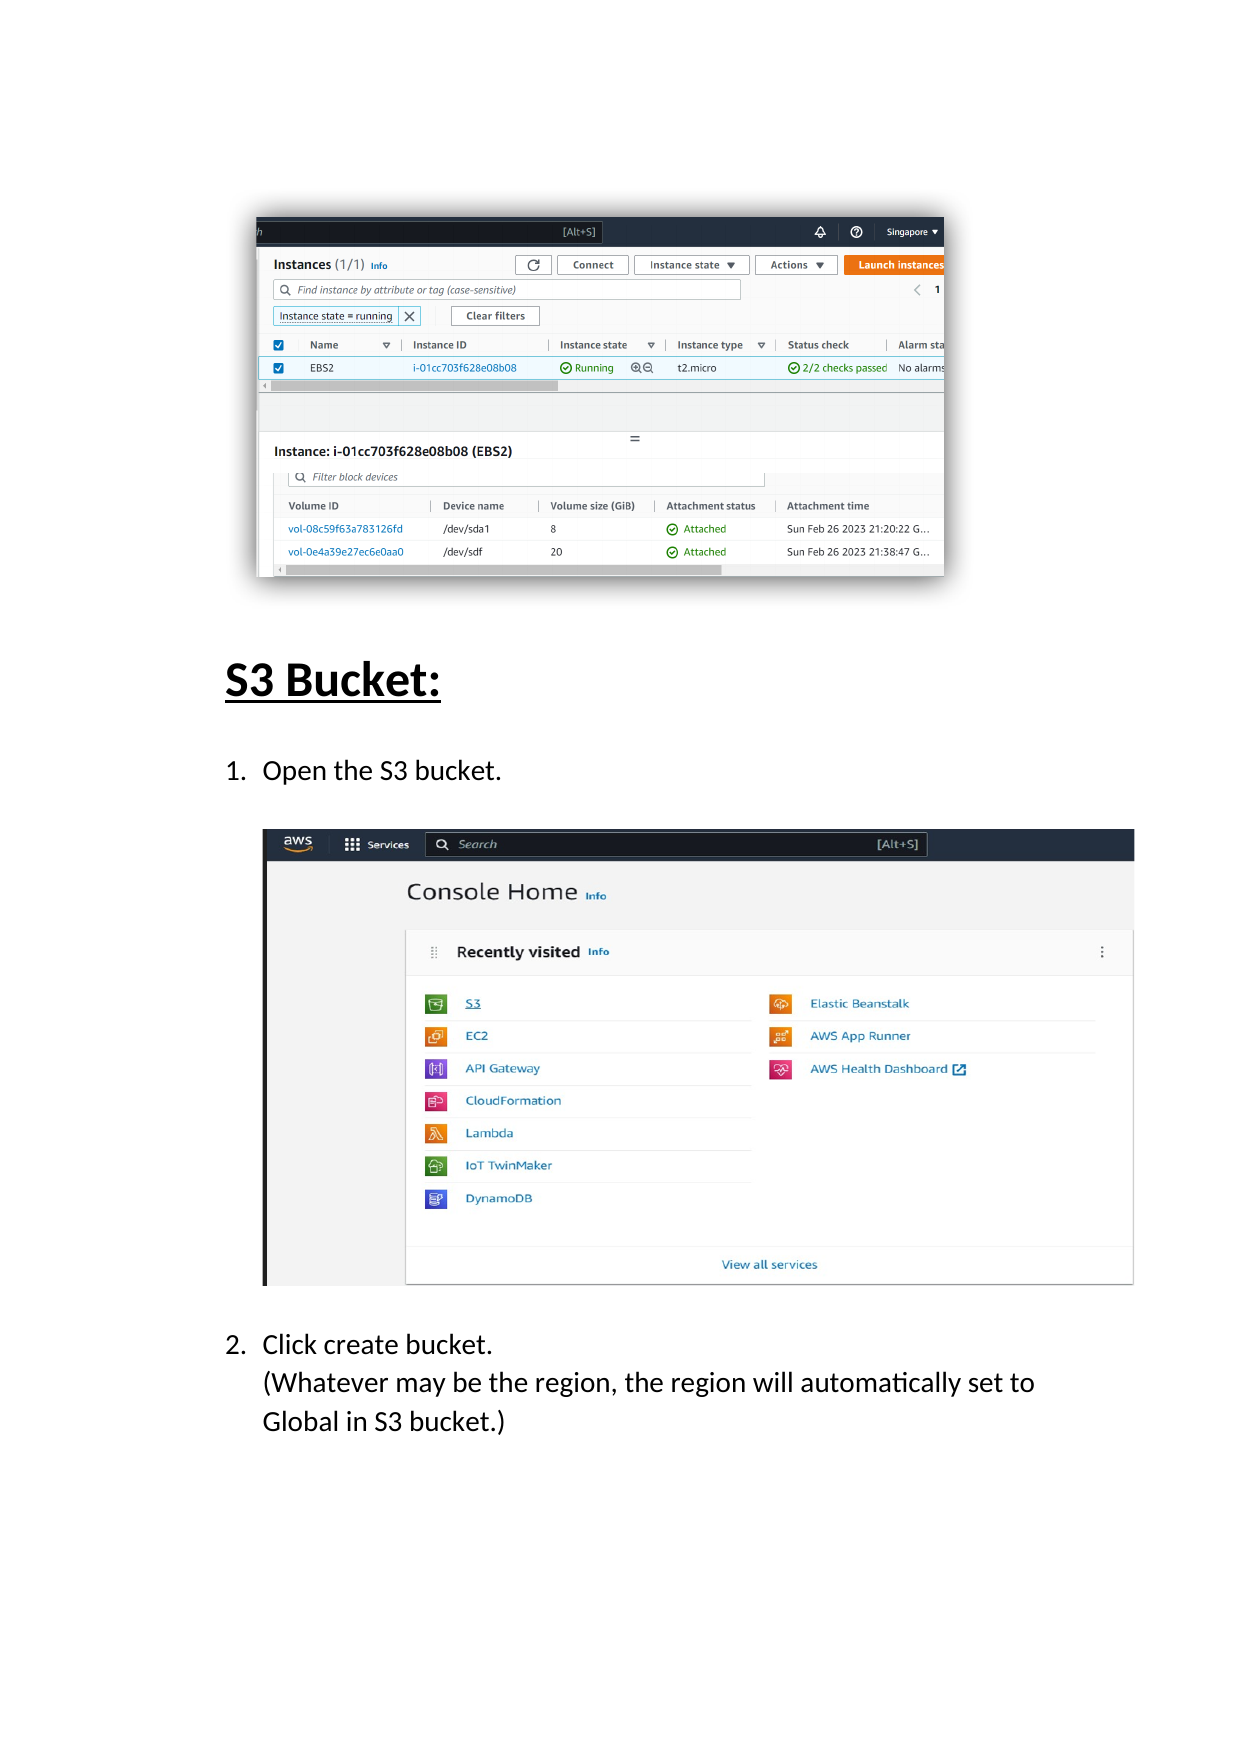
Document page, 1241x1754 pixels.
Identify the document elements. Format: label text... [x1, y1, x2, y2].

picture [256, 217, 944, 577]
list S3 Bucket: [225, 648, 1090, 709]
list (Whatever may be the region, the region will automatically set to Global in S3 bucket.) [262, 1364, 1090, 1438]
list Open the S3 bucket. [225, 752, 1090, 788]
picture [262, 829, 1135, 1286]
list Click create bucket. [225, 1326, 1090, 1362]
